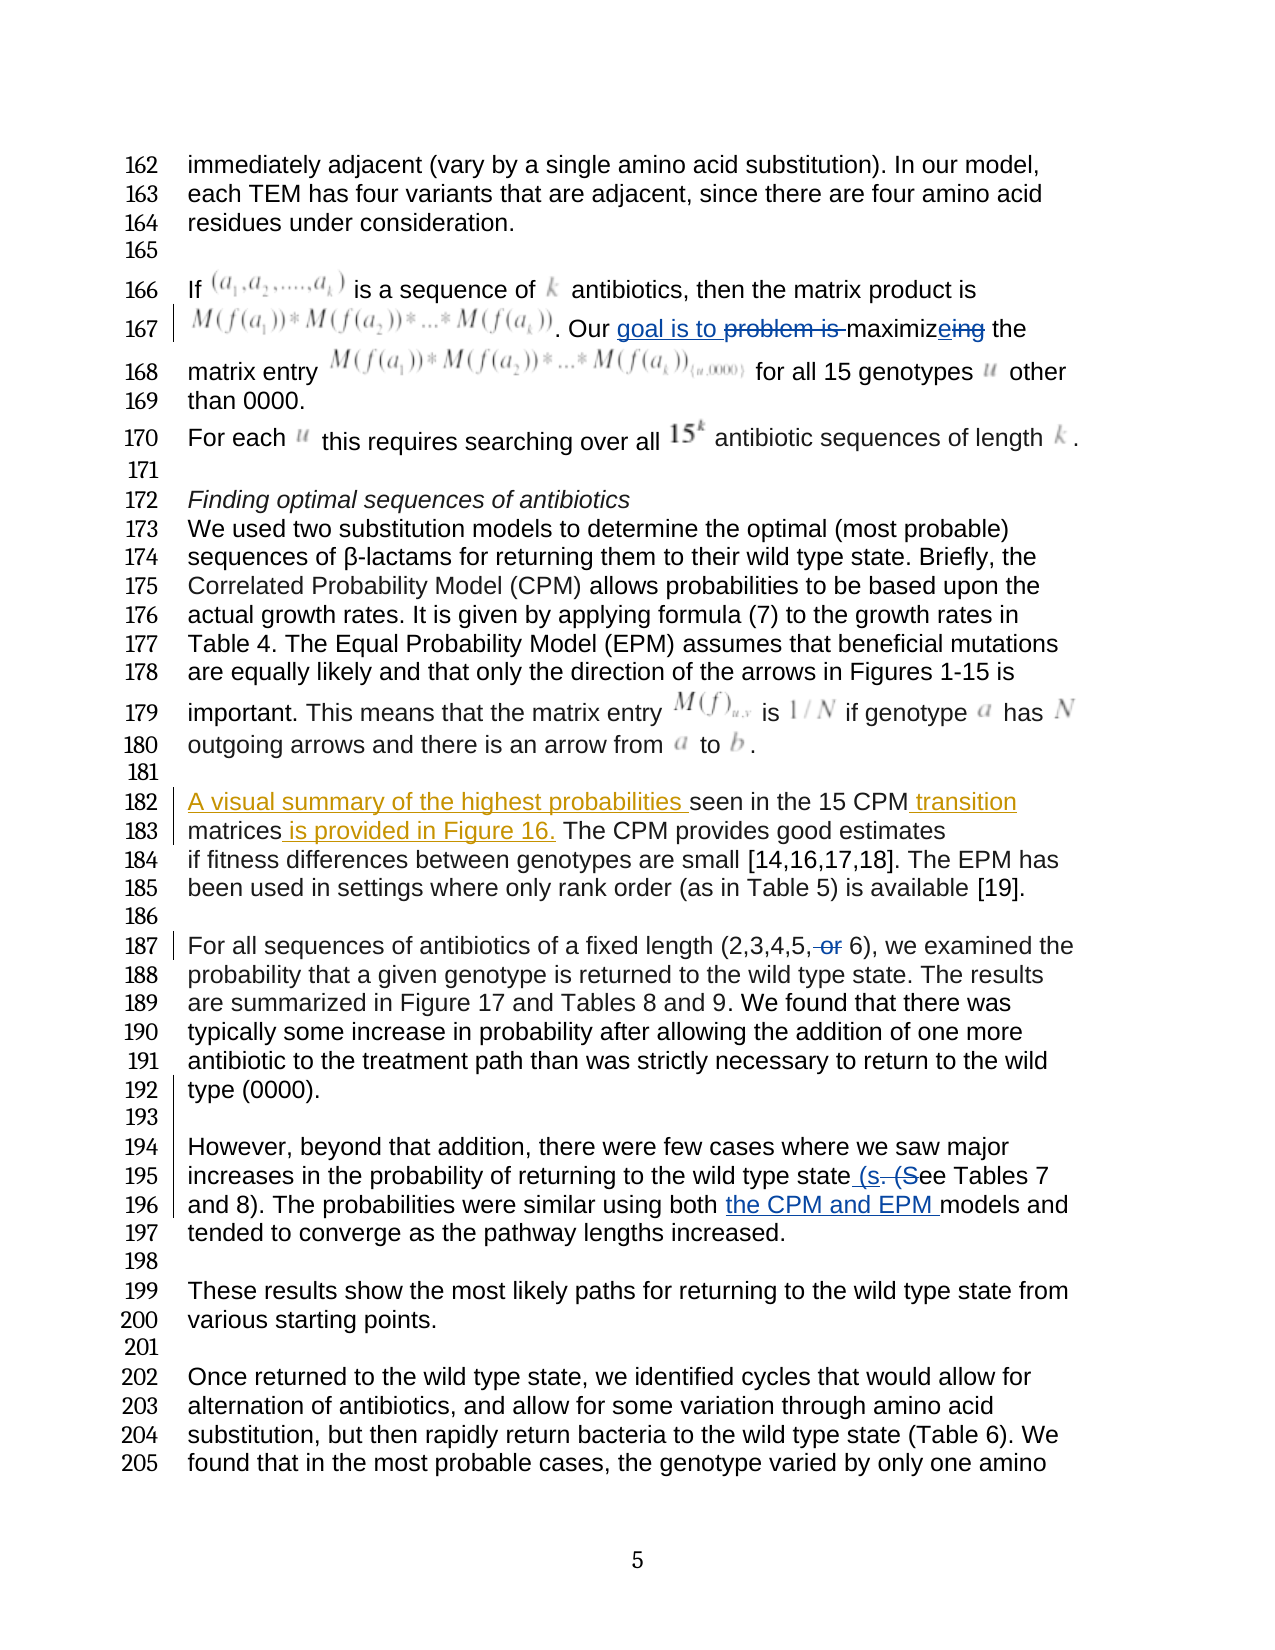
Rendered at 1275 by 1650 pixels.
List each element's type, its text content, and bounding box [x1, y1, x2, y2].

text been used in settings where only rank order (as in Table 5) is available [19]. [187, 873, 1087, 902]
text However, beyond that addition, there were few cases where we saw major increases in the probability of returning to the wild type stateee Tables 7 and 8). The probabilities were similar using both models and tended to converge as the pathway lengths increased. [187, 1132, 1087, 1247]
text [187, 1362, 1087, 1477]
text are equally likely and that only the direction of the arrows in Figures 1-15 is important. This means that the matrix entry is if genotype has outgoing arrows and there is an arrow from to . [187, 657, 1087, 758]
text If is a sequence of antibiotics, then the matrix product is . Our maximiz the matrix entry for all 15 genotypes other than 0000. [187, 265, 1087, 415]
text These results show the most likely paths for returning to the wild type state from various starting points. [187, 1276, 1087, 1333]
text seen in the 15 CPM matrices The CPM provides good estimates [187, 787, 1087, 844]
text if fitness differences between genotypes are small [14,16,17,18]. The EPM has [187, 844, 1087, 873]
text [187, 150, 1087, 236]
text For all sequences of antibiotics of a fixed length (2,3,4,5, 6), we examined the probability that a given genotype is returned to the wild type state. The results are summarized in Figure 17 and Tables 8 and 9. We found that there was typically some increase in probability after allowing the addition of one more antibiotic to the treatment path than was strictly necessary to return to the wild type (0000). [187, 931, 1087, 1103]
text For each this requires searching over all antibiotic sequences of length . [187, 415, 1087, 456]
text We used two substitution models to determine the optimal (most probable) sequences of β-lactams for returning them to their wild type state. Briefly, the Correlated Probability Model (CPM) allows probabilities to be based upon the actual growth rates. It is given by applying formula (7) to the growth rates in Table 4. The Equal Probability Model (EPM) assumes that beneficial mutations [187, 513, 1087, 657]
text Finding optimal sequences of antibiotics [187, 485, 1087, 513]
